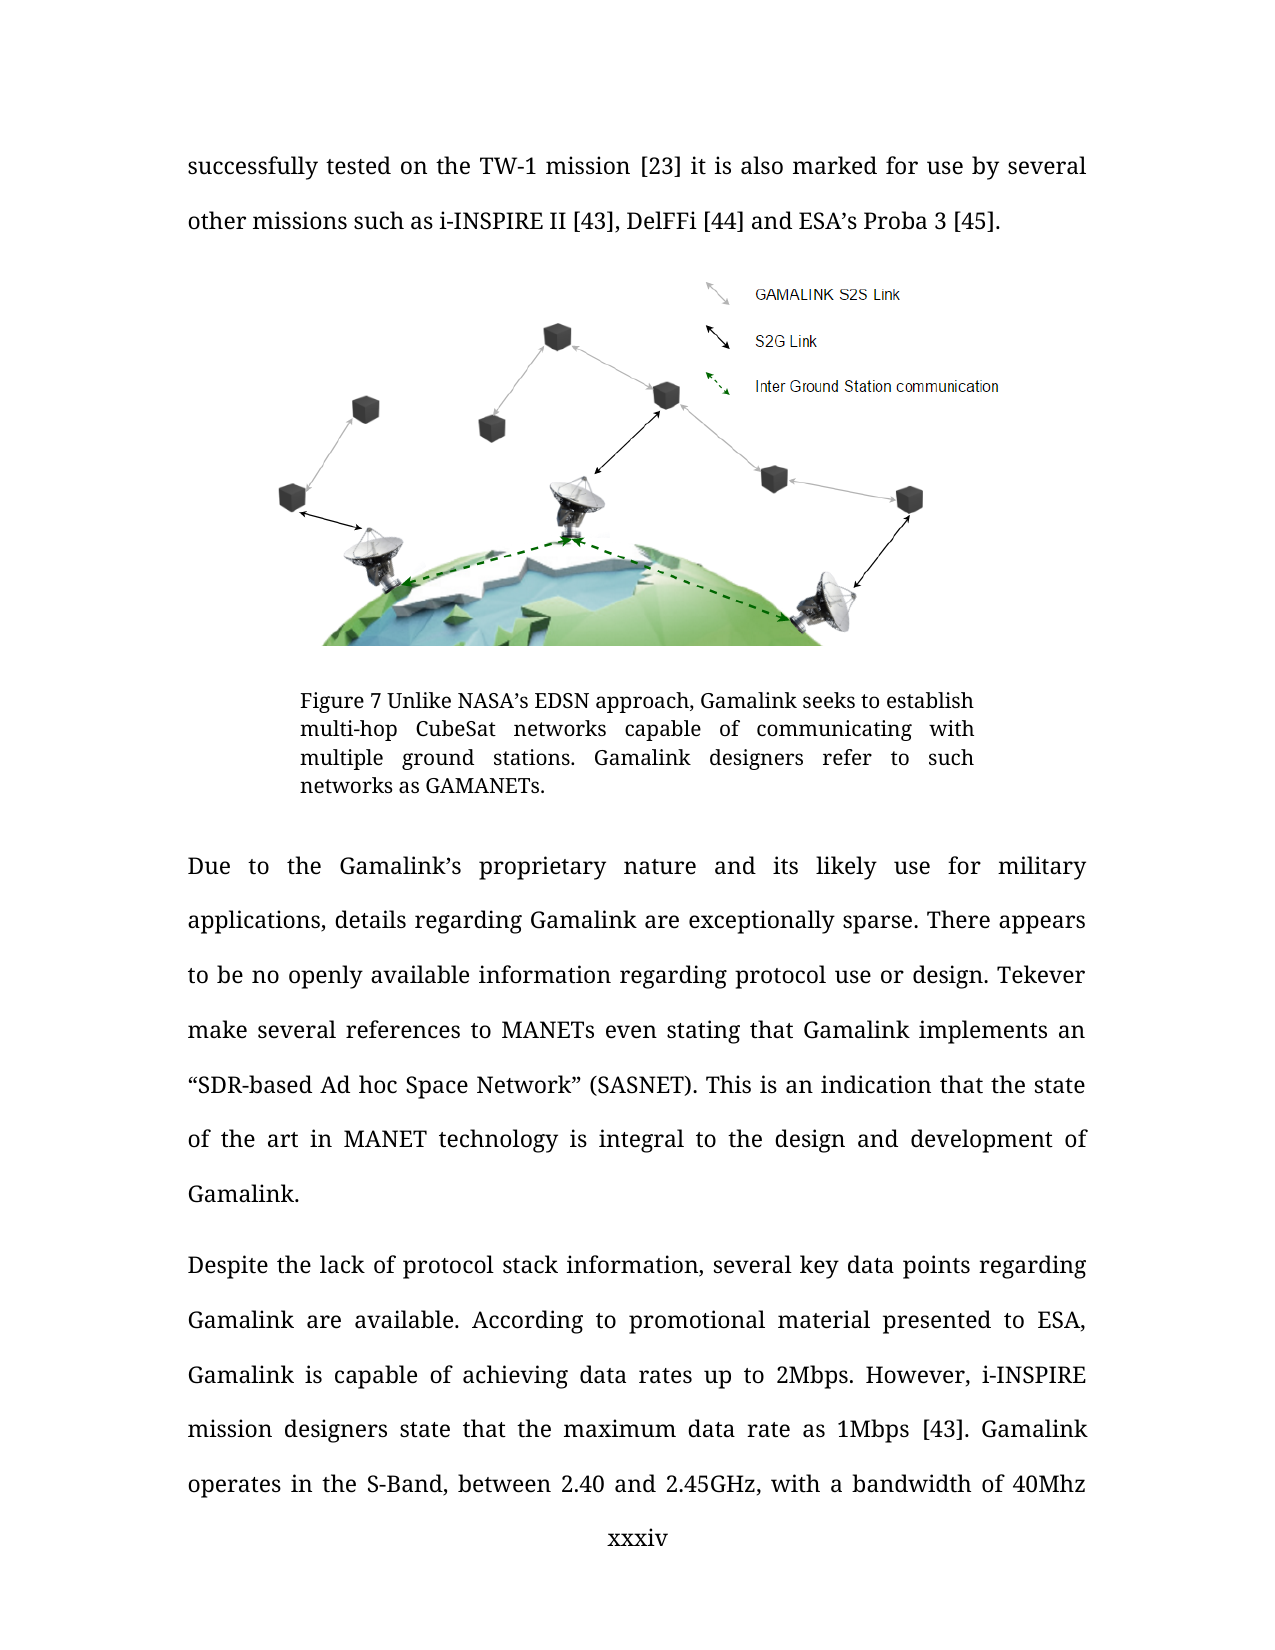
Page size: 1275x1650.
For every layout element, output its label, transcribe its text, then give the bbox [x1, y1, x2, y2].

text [187, 150, 1087, 236]
text Due to the Gamalink’s proprietary nature and its likely use for military applications, details regarding Gamalink are exceptionally sparse. There appears to be no openly available information regarding protocol use or design. Tekever make several references to MANETs even stating that Gamalink implements an “SDR-based Ad hoc Space Network” (SASNET). This is an indication that the state of the art in MANET technology is integral to the design and development of Gamalink. [187, 850, 1087, 1209]
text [187, 1249, 1087, 1499]
picture [265, 275, 1010, 646]
text Figure 7 Unlike NASA’s EDSN approach, Gamalink seeks to establish multi-hop CubeSat networks capable of communicating with multiple ground stations. Gamalink designers refer to such networks as GAMANETs. [300, 686, 975, 800]
